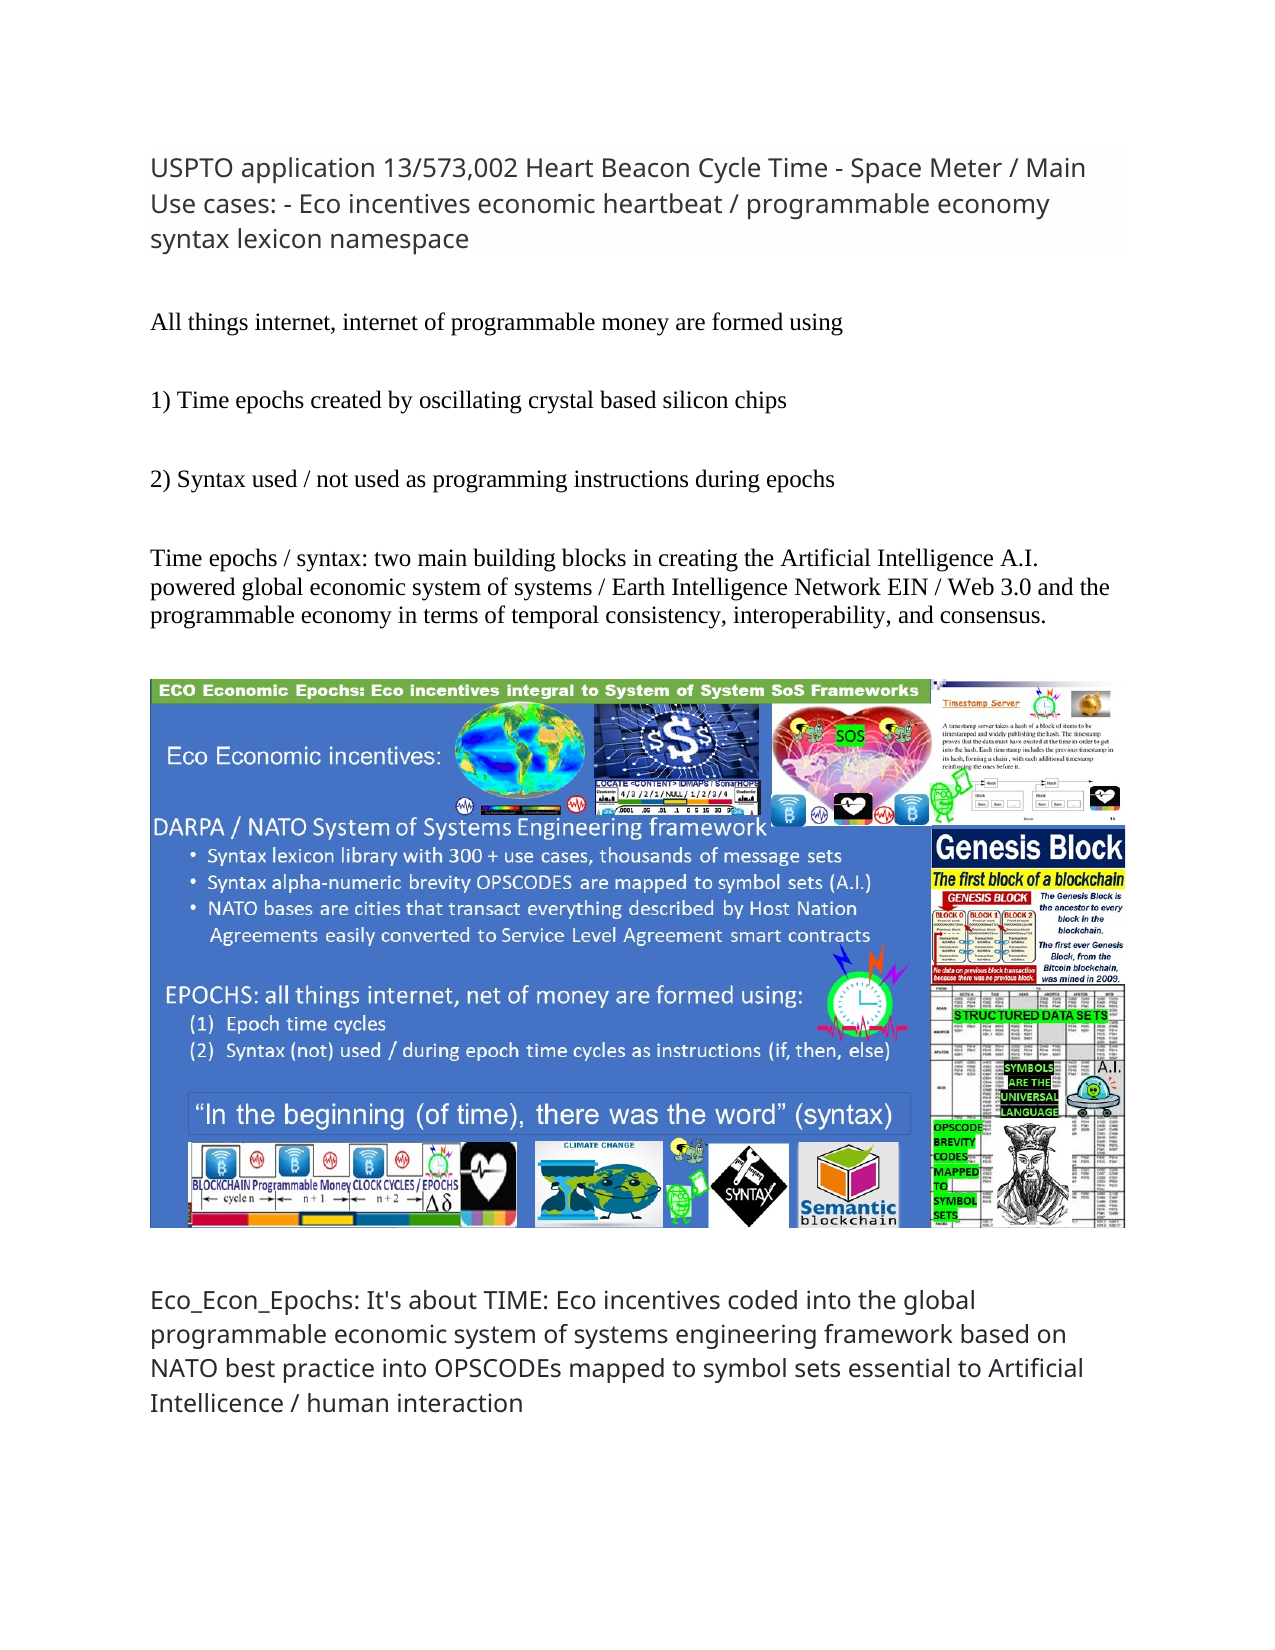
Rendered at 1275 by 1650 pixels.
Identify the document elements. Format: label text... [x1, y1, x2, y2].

text Eco_Econ_Epochs: It's about TIME: Eco incentives coded into the global programmable economic system of systems engineering framework based on NATO best practice into OPSCODEs mapped to symbol sets essential to Artificial Intellicence / human interaction [150, 1283, 1125, 1419]
text 1) Time epochs created by oscillating crystal based silicon chips [150, 385, 1125, 414]
text USPTO application 13/573,002 Heart Beacon Cycle Time - Space Meter / Main Use cases: - Eco incentives economic heartbeat / programmable economy syntax lexicon namespace [150, 150, 1125, 257]
text All things internet, internet of programmable money are formed using [150, 307, 1125, 335]
text 2) Syntax used / not used as programming instructions during epochs [150, 464, 1125, 493]
text Time epochs / syntax: two main building blocks in creating the Artificial Intelligence A.I. powered global economic system of systems / Earth Intelligence Network EIN / Web 3.0 and the programmable economy in terms of temporal consistency, interoperability, and consensus. [150, 543, 1125, 629]
picture [150, 679, 1125, 1228]
